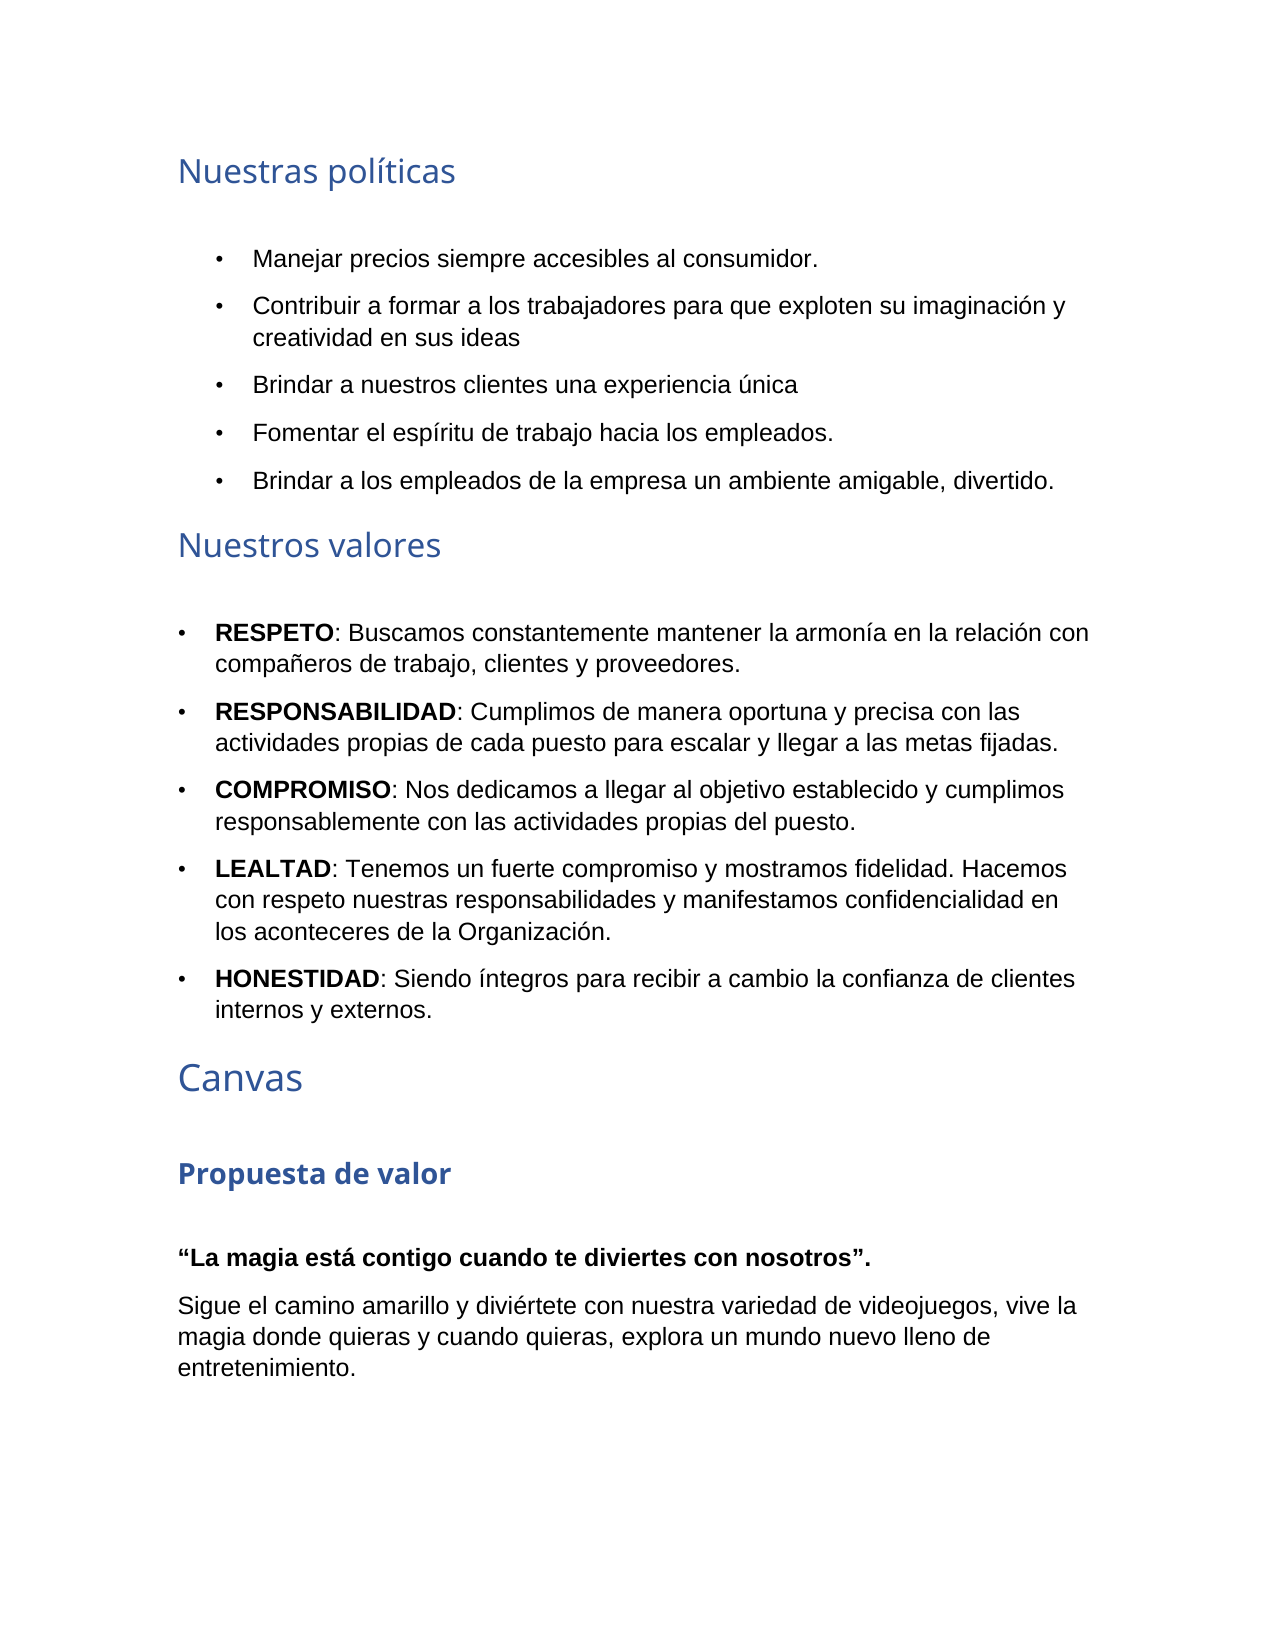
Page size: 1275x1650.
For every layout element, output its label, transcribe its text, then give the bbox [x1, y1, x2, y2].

list LEALTAD: Tenemos un fuerte compromiso y mostramos fidelidad. Hacemos con respeto nuestras responsabilidades y manifestamos confidencialidad en los aconteceres de la Organización. [177, 854, 1098, 945]
text Sigue el camino amarillo y diviértete con nuestra variedad de videojuegos, vive la magia donde quieras y cuando quieras, explora un mundo nuevo lleno de entretenimiento. [177, 1291, 1098, 1382]
subtitle Canvas [177, 1051, 1098, 1102]
list HONESTIDAD: Siendo íntegros para recibir a cambio la confianza de clientes internos y externos. [177, 964, 1098, 1024]
list RESPETO: Buscamos constantemente mantener la armonía en la relación con compañeros de trabajo, clientes y proveedores. [177, 618, 1098, 678]
text “La magia está contigo cuando te diviertes con nosotros”. [177, 1243, 1098, 1272]
list Manejar precios siempre accesibles al consumidor. [215, 243, 1098, 272]
subtitle Propuesta de valor [177, 1153, 1098, 1193]
list Contribuir a formar a los trabajadores para que exploten su imaginación y creatividad en sus ideas [215, 291, 1098, 351]
subtitle Nuestras políticas [177, 148, 1098, 193]
subtitle Nuestros valores [177, 522, 1098, 567]
list Fomentar el espíritu de trabajo hacia los empleados. [215, 418, 1098, 447]
list COMPROMISO: Nos dedicamos a llegar al objetivo establecido y cumplimos responsablemente con las actividades propias del puesto. [177, 776, 1098, 835]
list Brindar a los empleados de la empresa un ambiente amigable, divertido. [215, 466, 1098, 495]
list RESPONSABILIDAD: Cumplimos de manera oportuna y precisa con las actividades propias de cada puesto para escalar y llegar a las metas fijadas. [177, 697, 1098, 757]
list Brindar a nuestros clientes una experiencia única [215, 370, 1098, 399]
